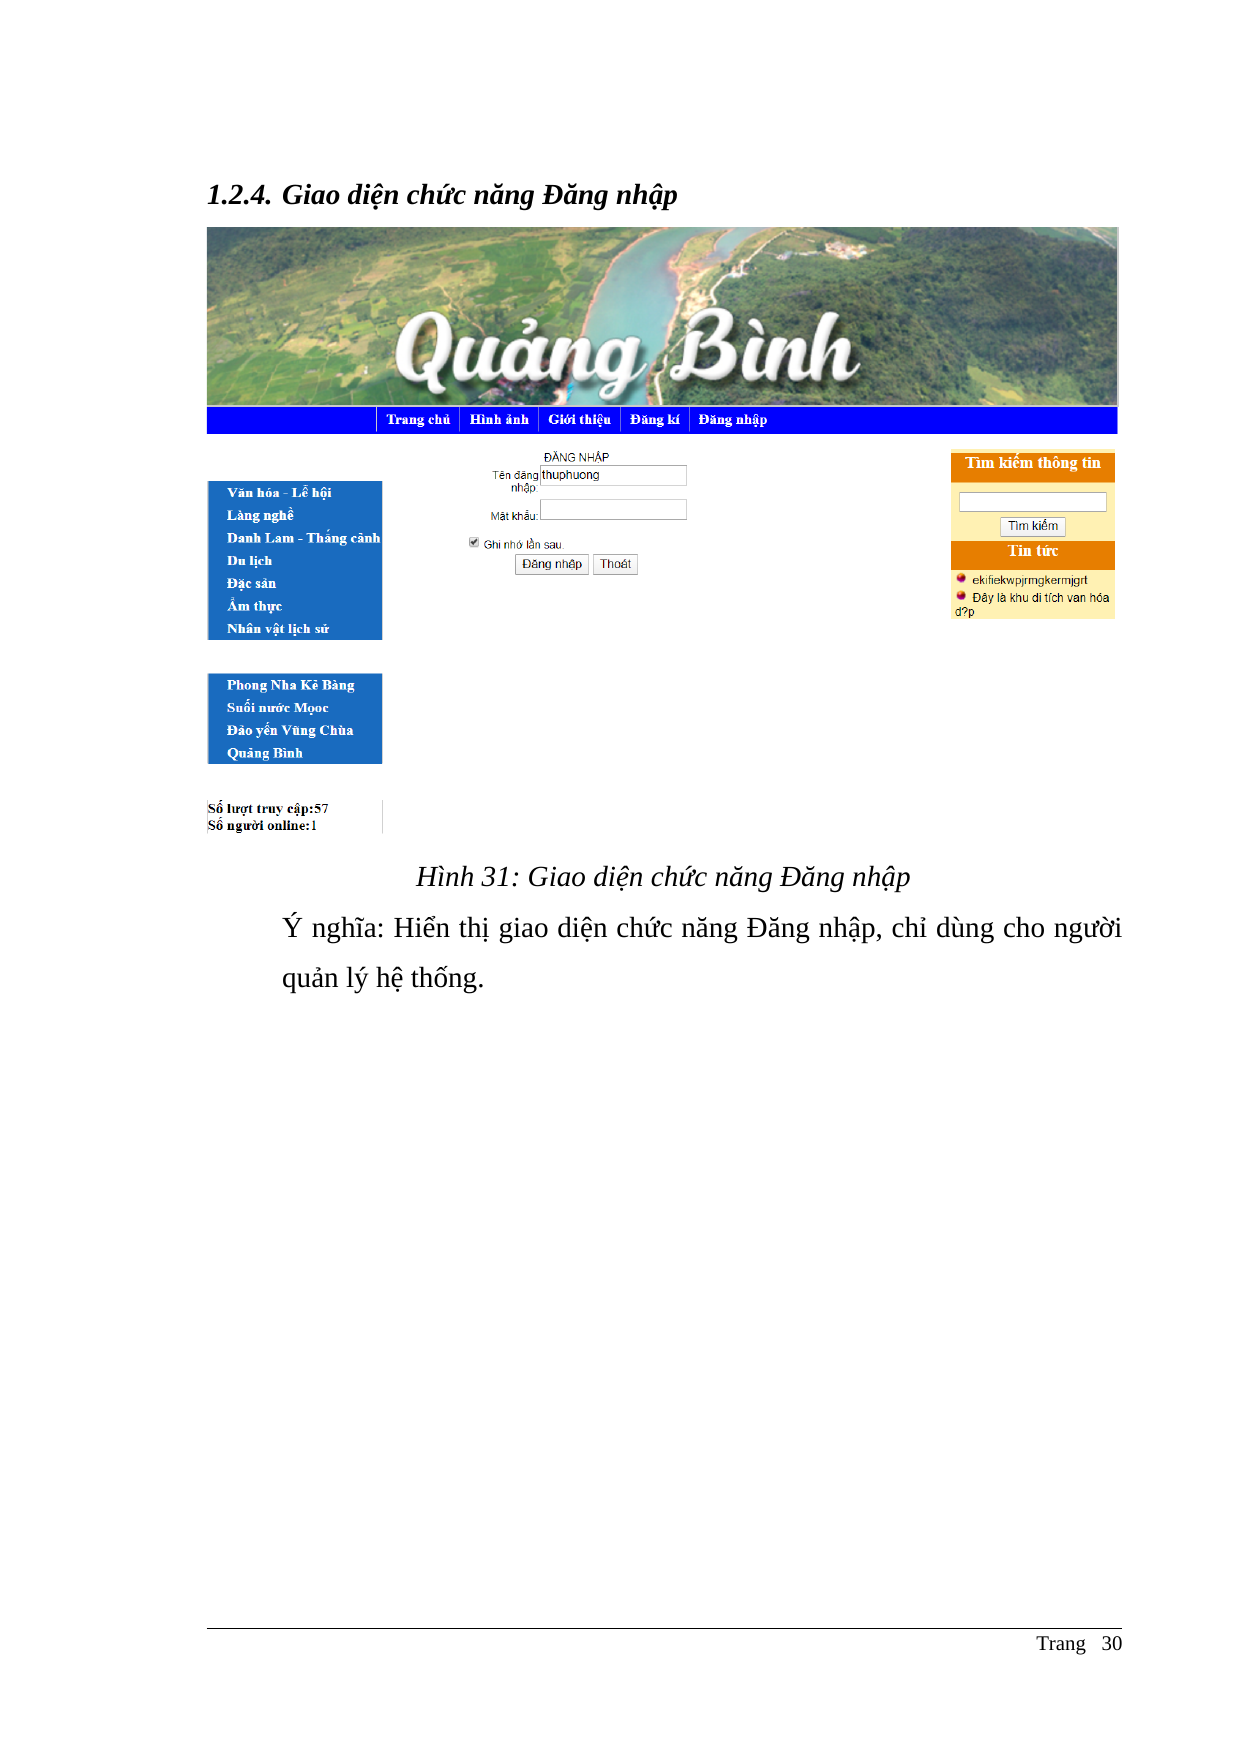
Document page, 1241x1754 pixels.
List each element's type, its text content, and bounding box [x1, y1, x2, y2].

subtitle Giao diện chức năng Đăng nhập [207, 177, 1122, 211]
text Hình 31: Giao diện chức năng Đăng nhập [207, 859, 1122, 893]
text Ý nghĩa: Hiển thị giao diện chức năng Đăng nhập, chỉ dùng cho người quản lý hệ thống. [282, 910, 1122, 994]
